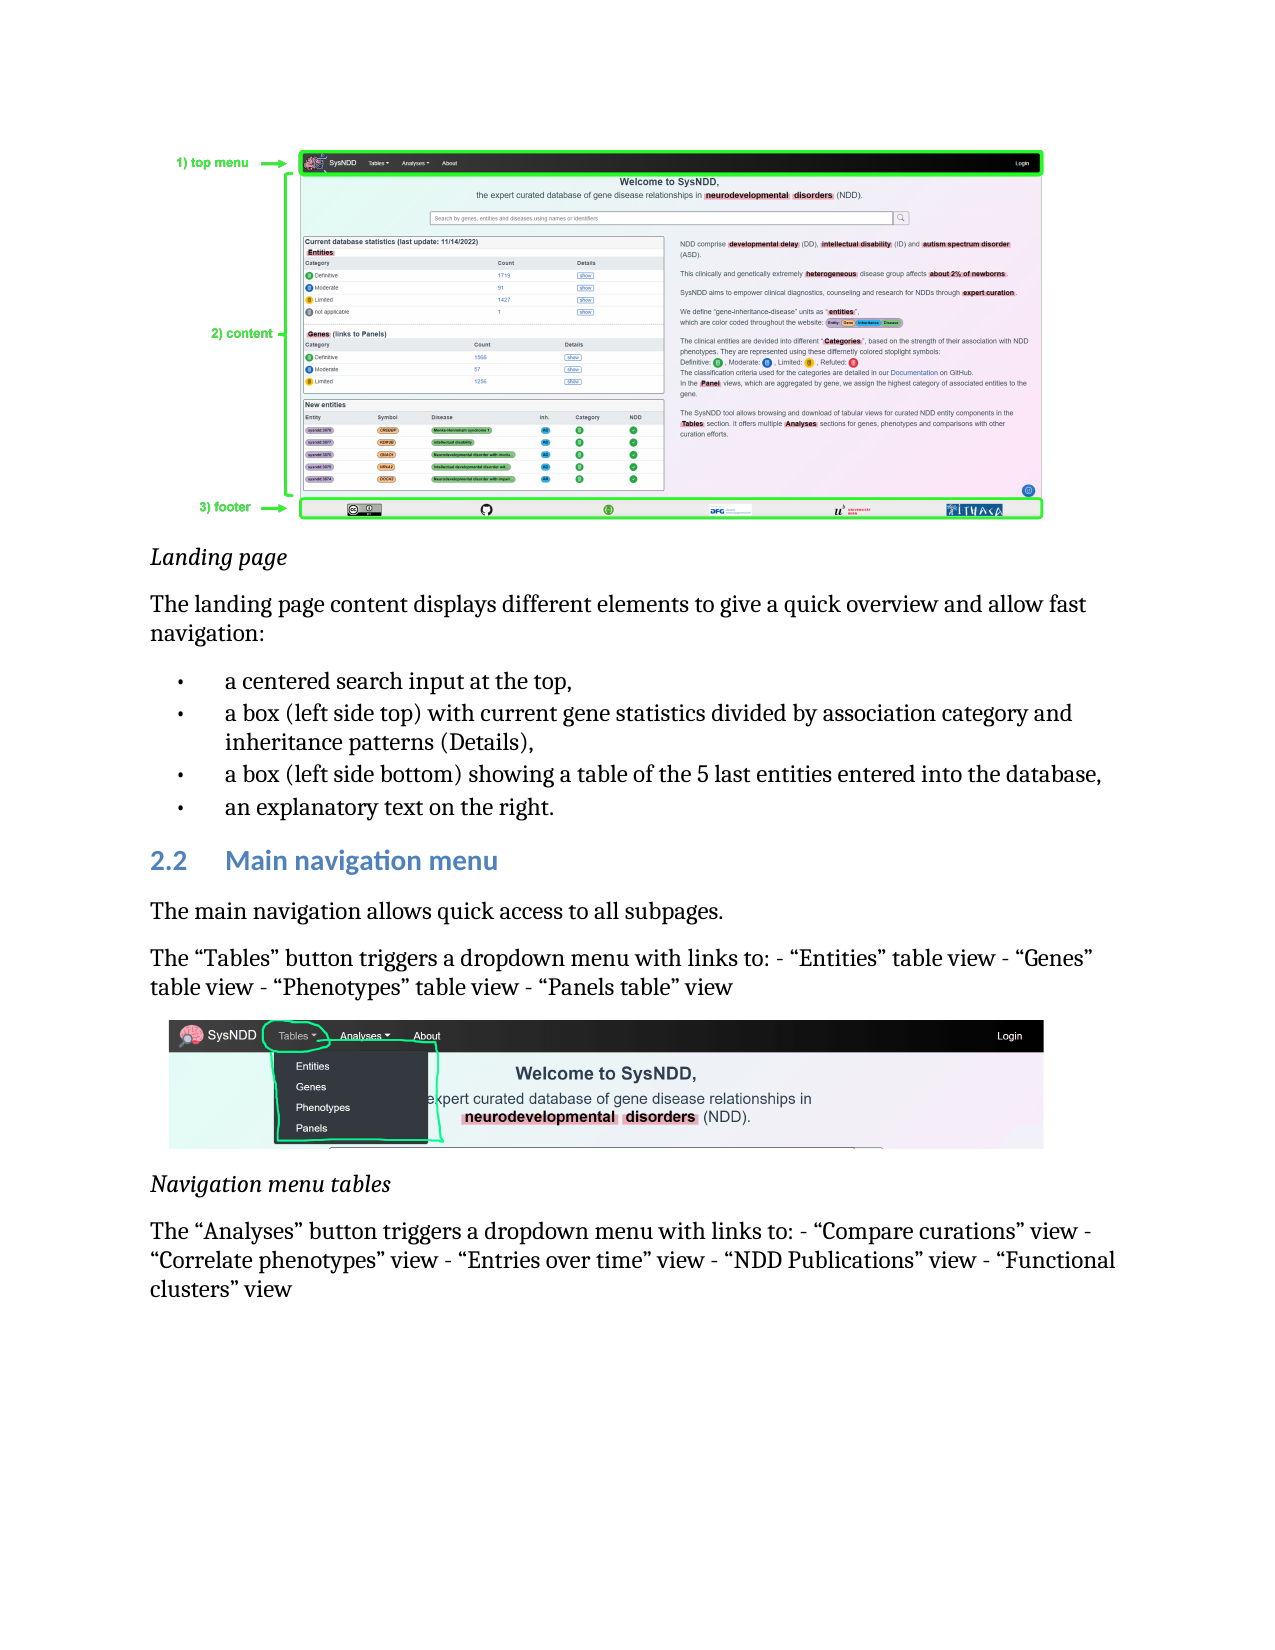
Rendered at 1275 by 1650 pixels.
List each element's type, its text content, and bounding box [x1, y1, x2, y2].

text The main navigation allows quick access to all subpages. [150, 897, 1125, 926]
text Landing page [150, 543, 1125, 572]
list an explanatory text on the right. [175, 793, 1125, 822]
text The “Tables” button triggers a dropdown menu with links to: - “Entities” table view - “Genes” table view - “Phenotypes” table view - “Panels table” view [150, 944, 1125, 1002]
text The “Analyses” button triggers a dropdown menu with links to: - “Compare curations” view - “Correlate phenotypes” view - “Entries over time” view - “NDD Publications” view - “Functional clusters” view [150, 1217, 1125, 1303]
text The landing page content displays different elements to give a quick overview and allow fast navigation: [150, 590, 1125, 648]
list a box (left side bottom) showing a table of the 5 last entities entered into the database, [175, 760, 1125, 789]
list a centered search input at the top, [175, 667, 1125, 695]
picture [168, 1020, 1044, 1149]
list a box (left side top) with current gene statistics divided by association category and inheritance patterns (Details), [175, 699, 1125, 757]
subtitle 2.2 Main navigation menu [150, 842, 1125, 878]
picture [168, 150, 1044, 522]
text Navigation menu tables [150, 1169, 1125, 1198]
